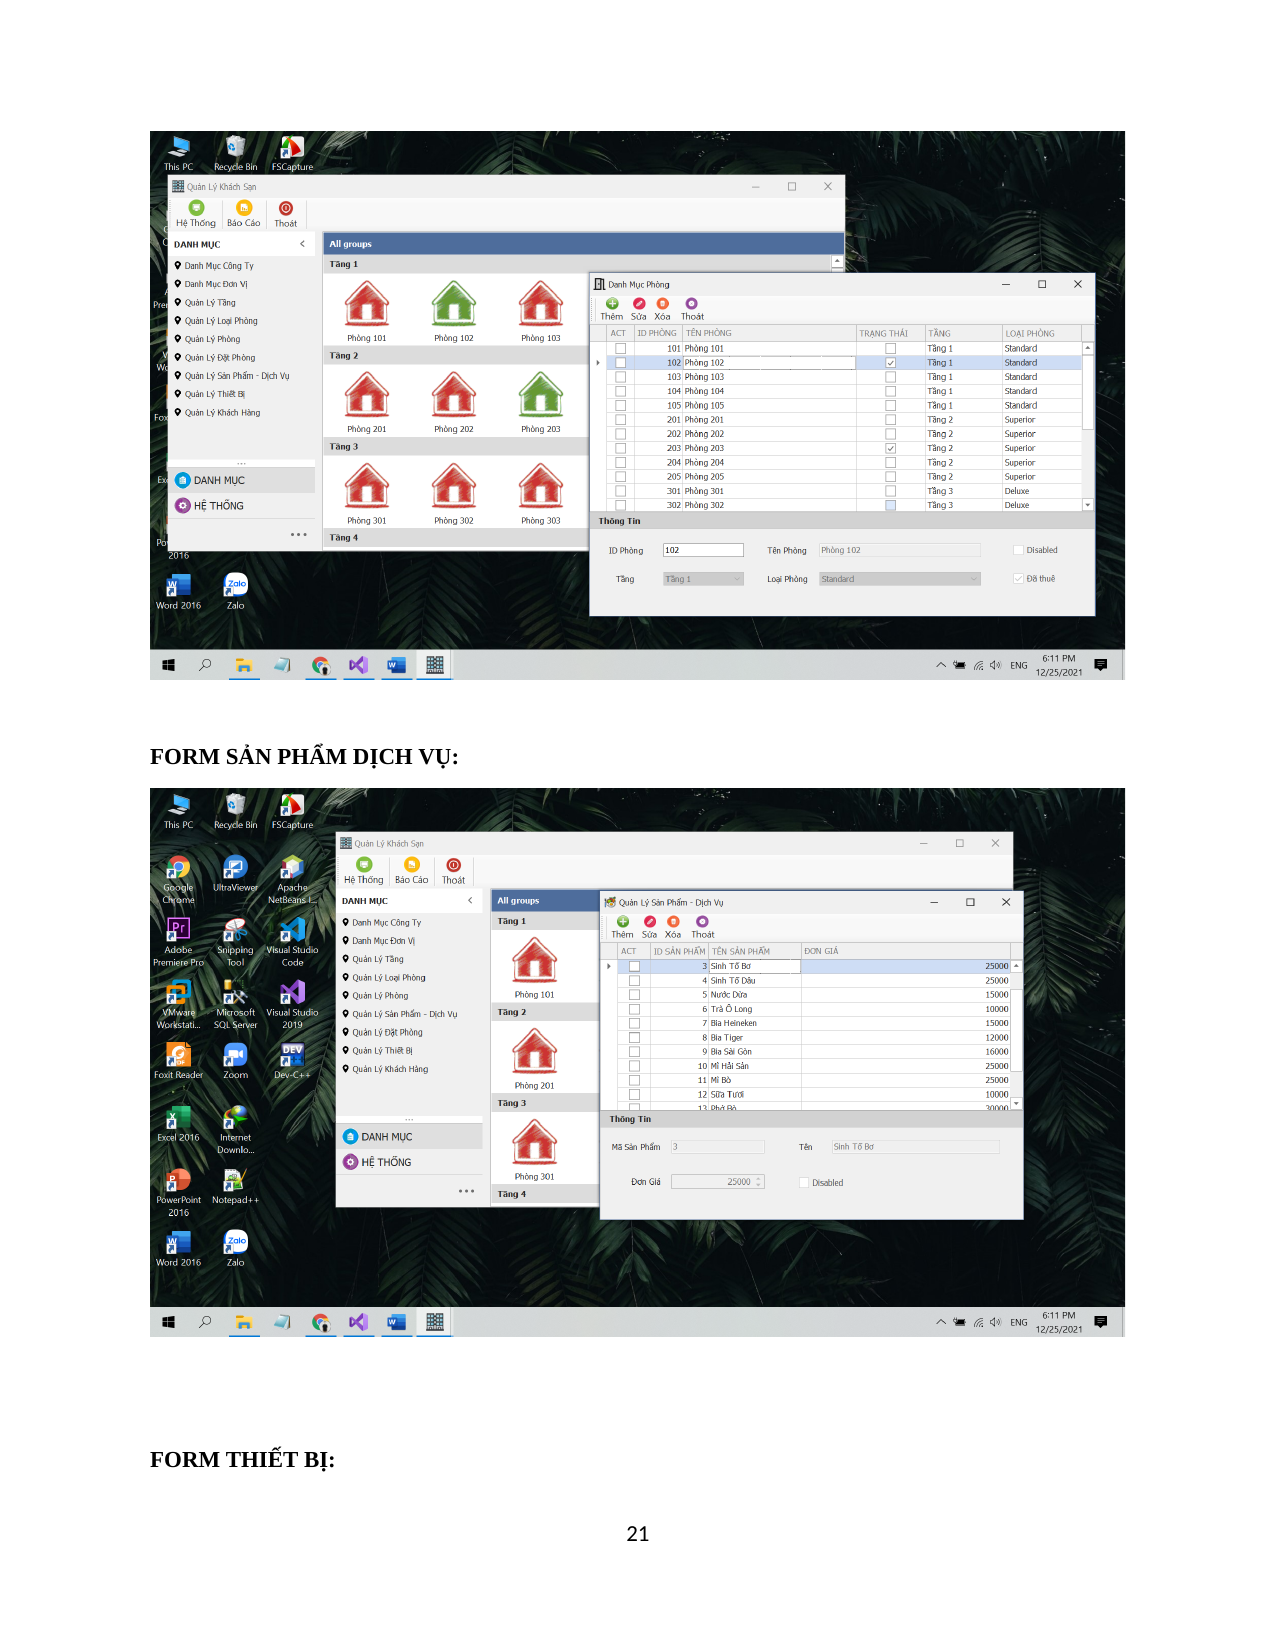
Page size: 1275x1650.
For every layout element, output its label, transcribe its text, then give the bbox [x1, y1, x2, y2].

picture [150, 131, 1125, 680]
text FORM SẢN PHẨM DỊCH VỤ: [150, 743, 1125, 770]
picture [150, 788, 1125, 1337]
text FORM THIẾT BỊ: [150, 1446, 1125, 1472]
